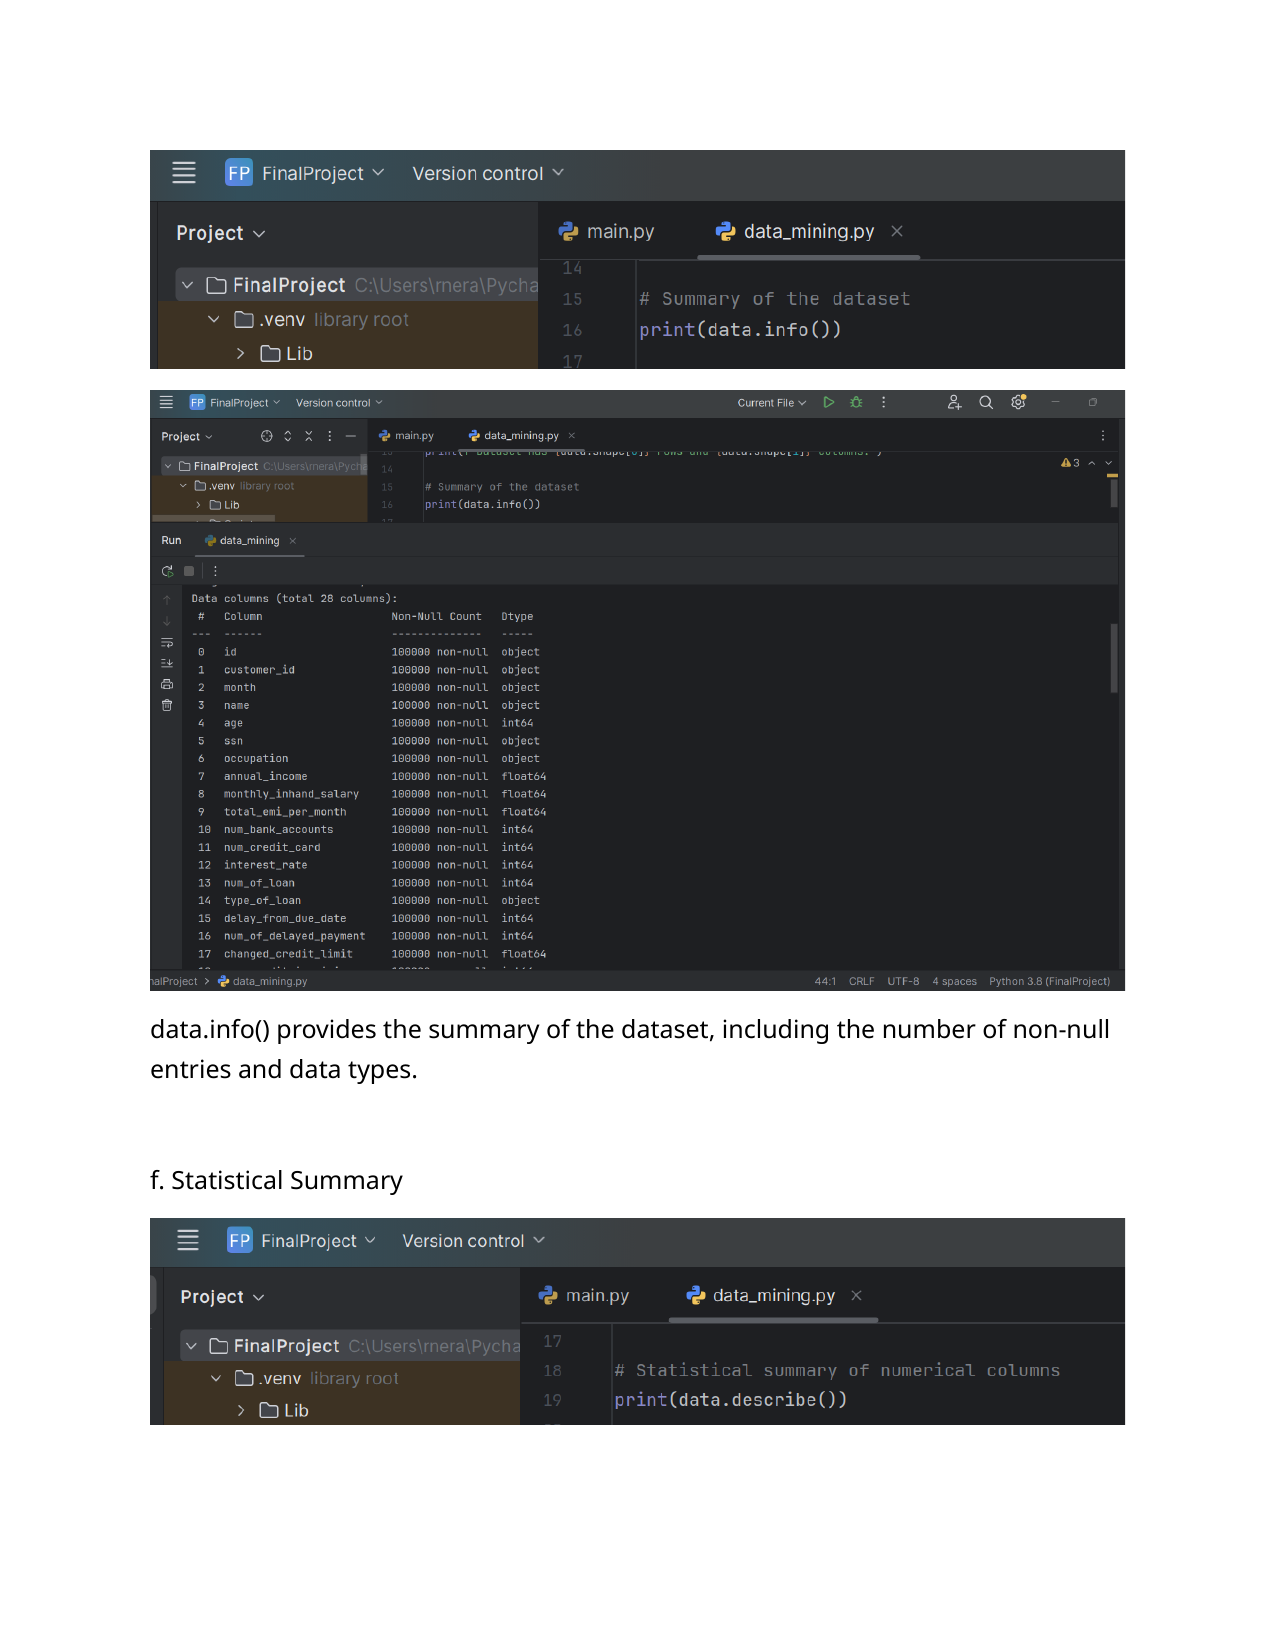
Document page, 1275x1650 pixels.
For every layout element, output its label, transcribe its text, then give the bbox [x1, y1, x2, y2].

picture [150, 150, 1125, 369]
picture [150, 1218, 1125, 1425]
text f. Statistical Summary [150, 1163, 1125, 1197]
picture [150, 390, 1125, 991]
text data.info() provides the summary of the dataset, including the number of non-null entries and data types. [150, 1012, 1125, 1085]
